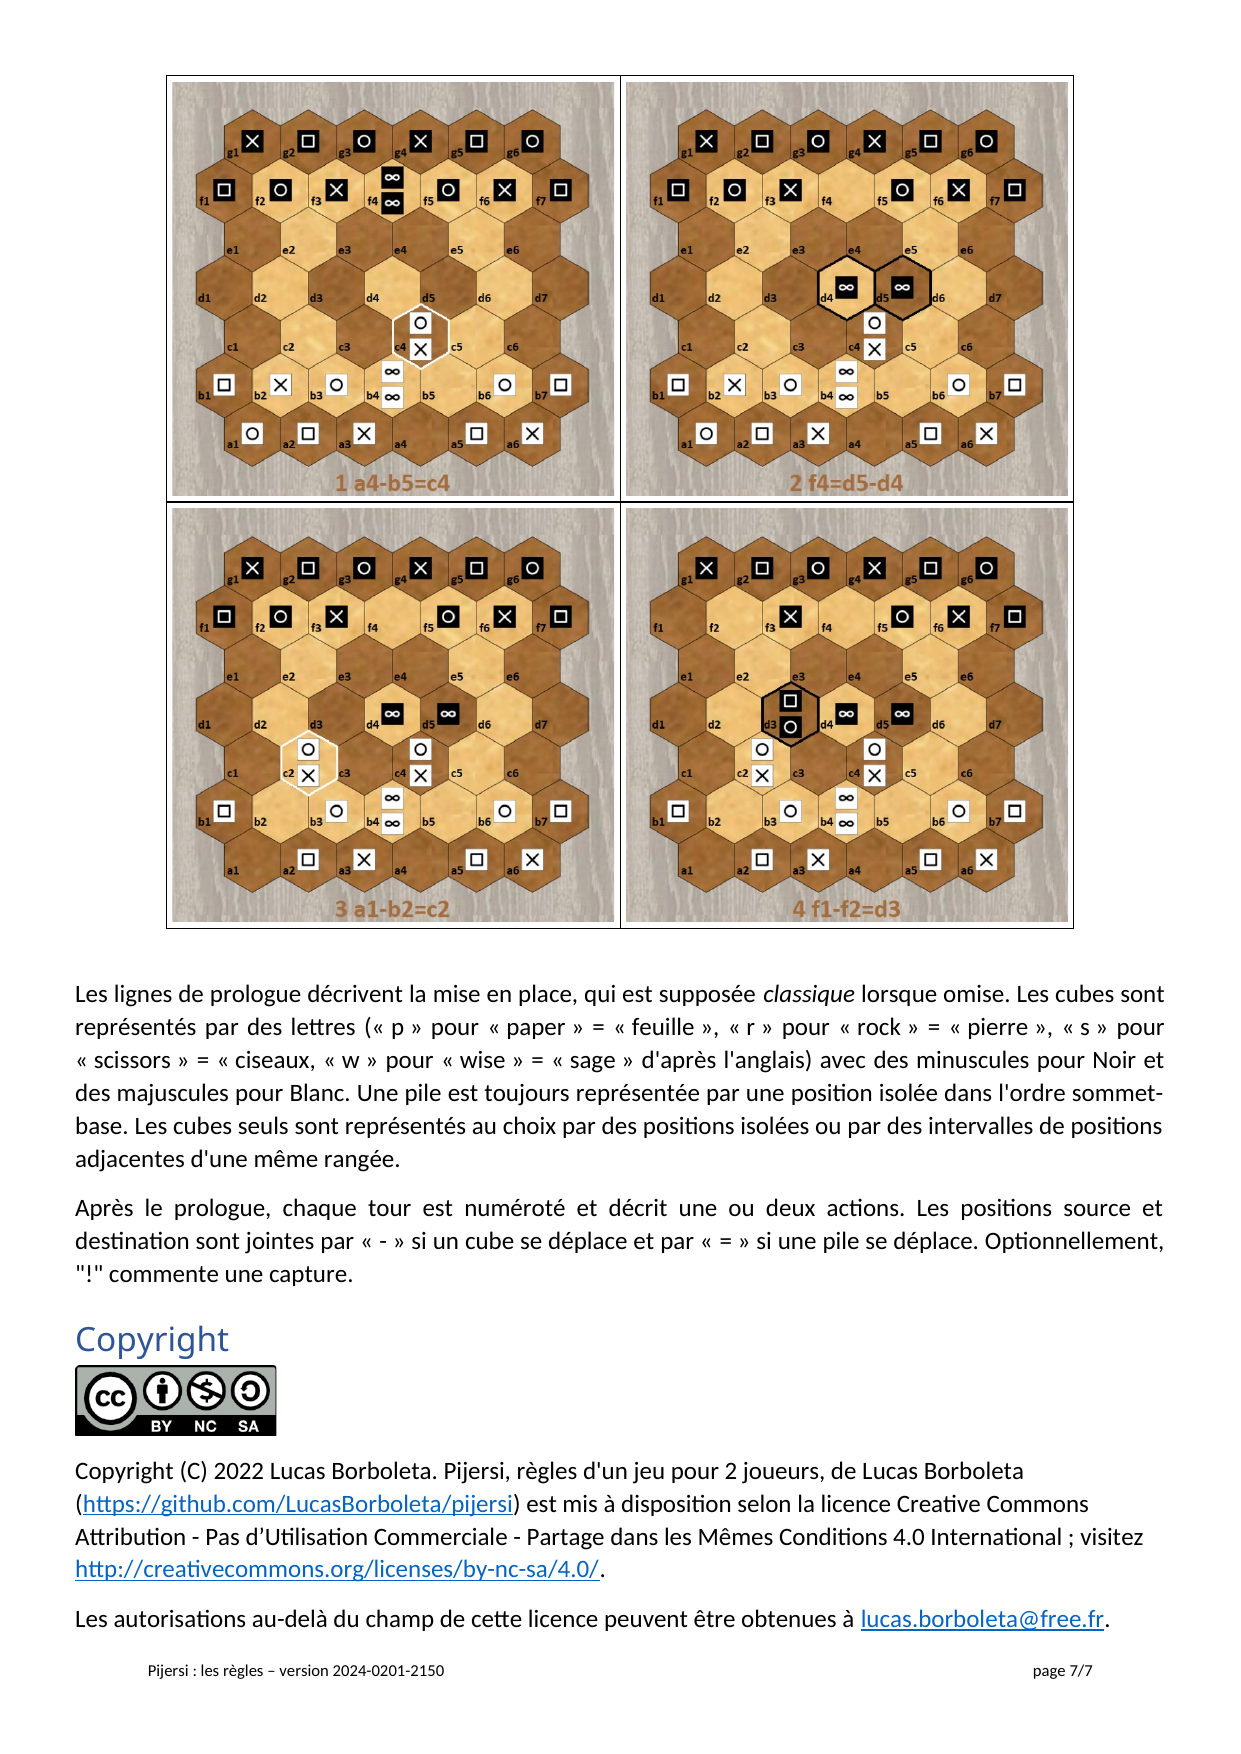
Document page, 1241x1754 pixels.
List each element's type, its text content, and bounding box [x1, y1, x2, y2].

picture [626, 508, 1068, 922]
text Les autorisations au-delà du champ de cette licence peuvent être obtenues à lucas.borboleta@free.fr. [75, 1603, 1165, 1634]
table_cell [621, 76, 1073, 501]
text Copyright (C) 2022 Lucas Borboleta. Pijersi, règles d'un jeu pour 2 joueurs, de Lucas Borboleta (https://github.com/LucasBorboleta/pijersi) est mis à disposition selon la licence Creative Commons Attribution - Pas d’Utilisation Commerciale - Partage dans les Mêmes Conditions 4.0 International ; visitez http://creativecommons.org/licenses/by-nc-sa/4.0/. [75, 1455, 1165, 1584]
picture [172, 508, 615, 922]
table_cell [167, 503, 620, 928]
table_cell [621, 503, 1073, 928]
picture [626, 82, 1068, 496]
text Après le prologue, chaque tour est numéroté et décrit une ou deux actions. Les positions source et destination sont jointes par « - » si un cube se déplace et par « = » si une pile se déplace. Optionnellement, "!" commente une capture. [75, 1192, 1165, 1289]
picture [75, 1365, 277, 1436]
text Les lignes de prologue décrivent la mise en place, qui est supposée classique lorsque omise. Les cubes sont représentés par des lettres (« p » pour « paper » = « feuille », « r » pour « rock » = « pierre », « s » pour « scissors » = « ciseaux, « w » pour « wise » = « sage » d'après l'anglais) avec des minuscules pour Noir et des majuscules pour Blanc. Une pile est toujours représentée par une position isolée dans l'ordre sommet-base. Les cubes seuls sont représentés au choix par des positions isolées ou par des intervalles de positions adjacentes d'une même rangée. [75, 978, 1165, 1173]
table_cell [167, 76, 620, 501]
picture [172, 82, 615, 496]
subtitle Copyright [75, 1316, 1165, 1362]
